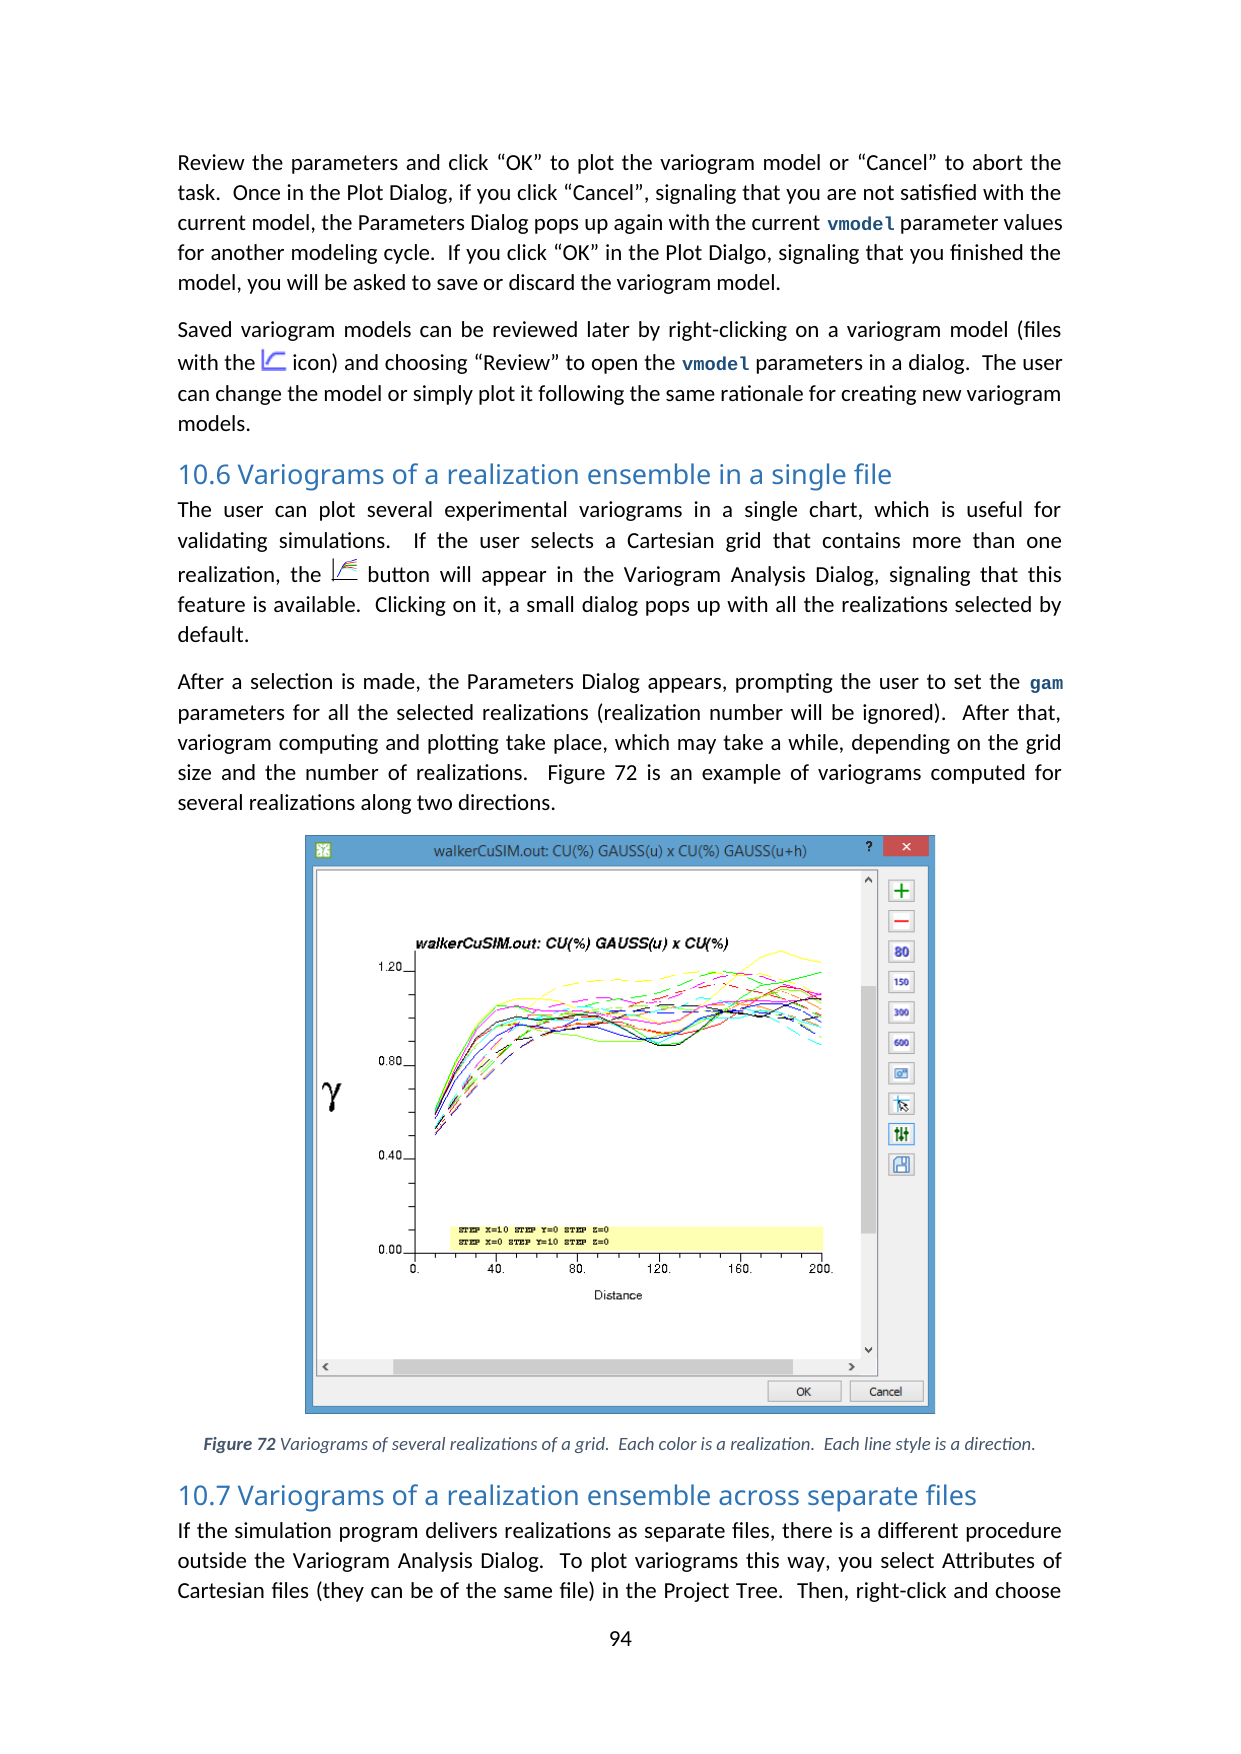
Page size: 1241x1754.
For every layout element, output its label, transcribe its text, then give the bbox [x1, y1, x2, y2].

text Figure 72 Variograms of several realizations of a grid. Each color is a realization. Each line style is a direction. [177, 1432, 1063, 1455]
text The user can plot several experimental variograms in a single chart, which is useful for validating simulations. If the user selects a Cartesian grid that contains more than one realization, the button will appear in the Variogram Analysis Dialog, signaling that this feature is available. Clicking on it, a small dialog pops up with all the realizations selected by default. [177, 496, 1063, 649]
text After a selection is made, the Parameters Dialog appears, prompting the user to set the gam parameters for all the selected realizations (realization number will be ignored). After that, variogram computing and plotting take place, which may take a while, depending on the grid size and the number of realizations. Figure 70 is an example of variograms computed for several realizations along two directions. [177, 667, 1063, 816]
picture [305, 835, 936, 1414]
picture [331, 556, 358, 583]
subtitle Variograms of a realization ensemble across separate files [177, 1476, 1063, 1513]
picture [261, 345, 287, 371]
text Review the parameters and click “OK” to plot the variogram model or “Cancel” to abort the task. Once in the Plot Dialog, if you click “Cancel”, signaling that you are not satisfied with the current model, the Parameters Dialog pops up again with the current vmodel parameter values for another modeling cycle. If you click “OK” in the Plot Dialgo, signaling that you finished the model, you will be asked to save or discard the variogram model. [177, 148, 1063, 296]
text Saved variogram models can be reviewed later by right-clicking on a variogram model (files with the icon) and choosing “Review” to open the vmodel parameters in a dialog. The user can change the model or simply plot it following the same rationale for creating new variogram models. [177, 315, 1063, 437]
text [177, 1516, 1063, 1604]
subtitle Variograms of a realization ensemble in a single file [177, 456, 1063, 493]
